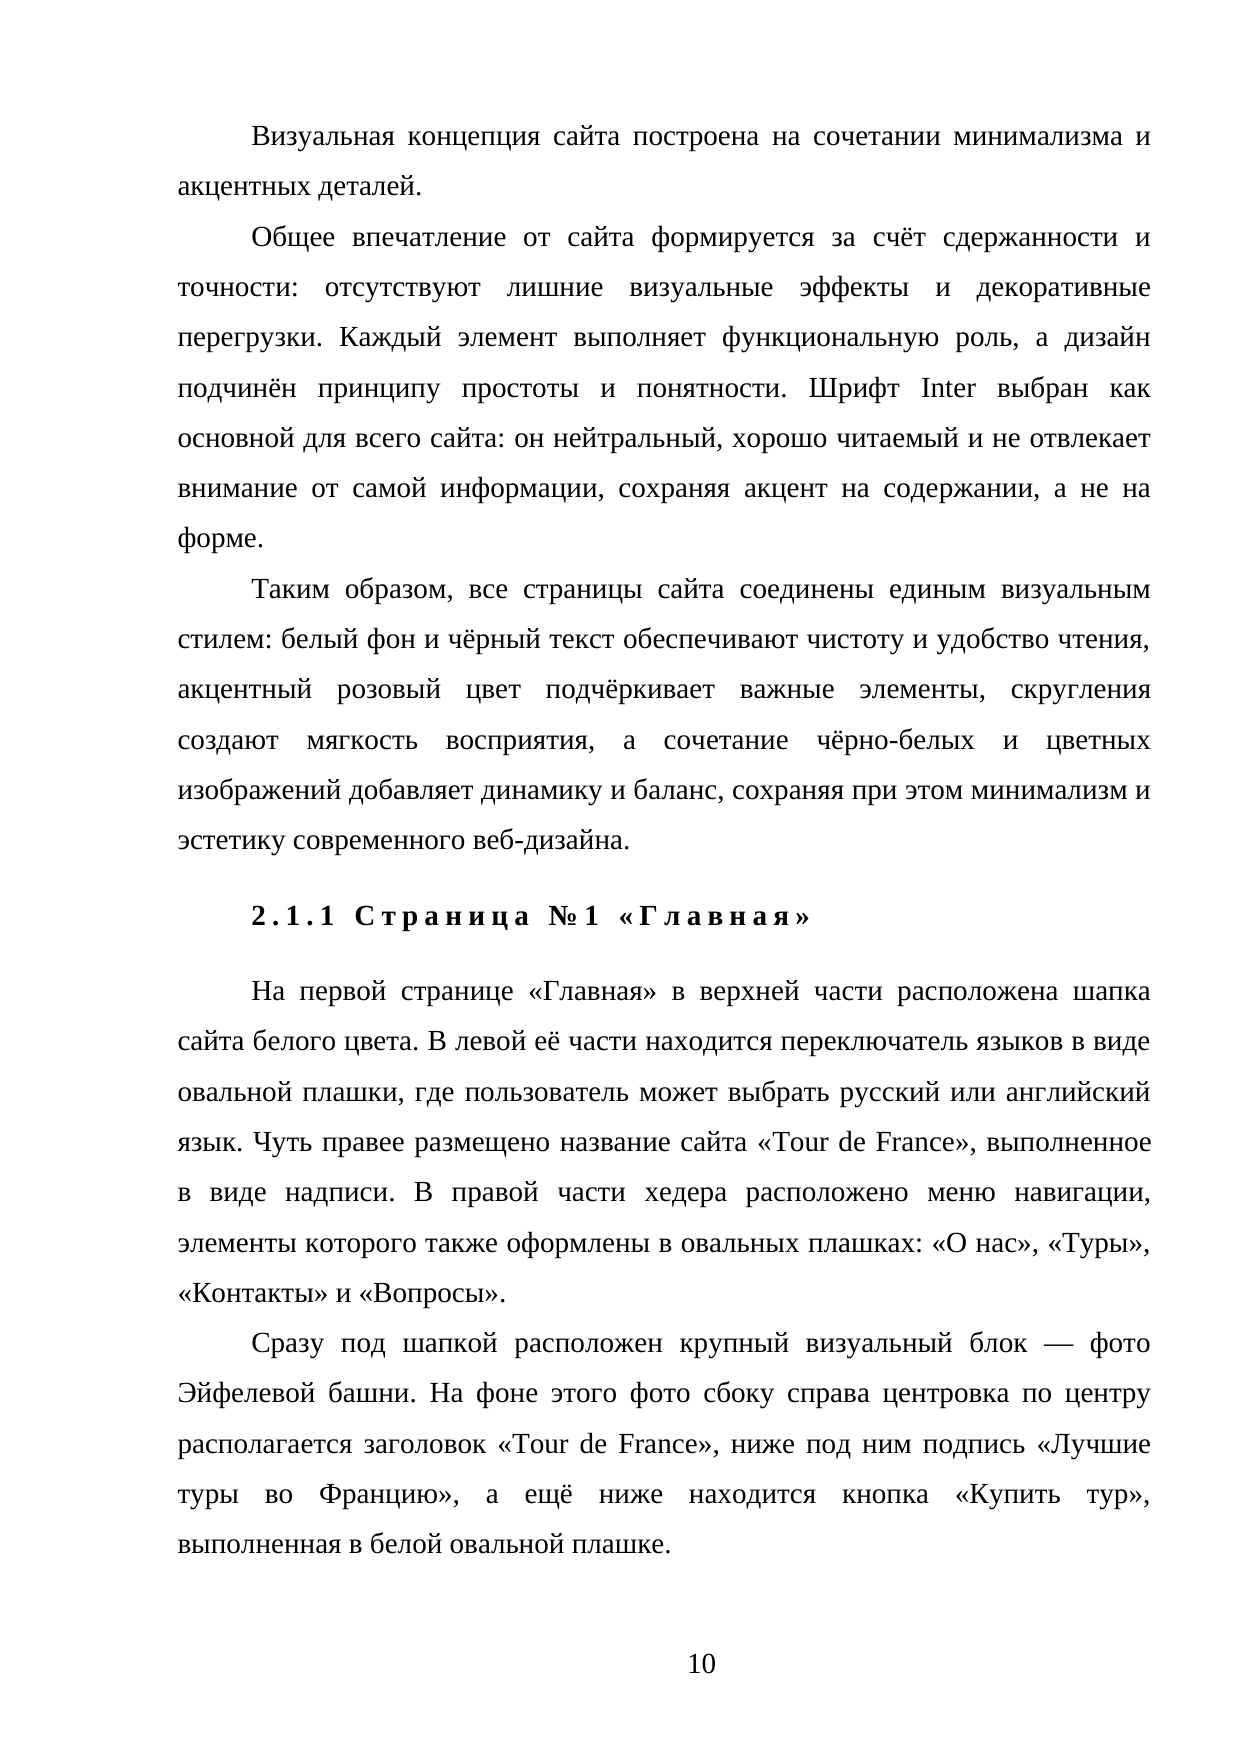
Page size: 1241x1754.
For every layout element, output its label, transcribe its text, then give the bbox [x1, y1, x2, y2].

subtitle Страница №1 «Главная» [177, 898, 1152, 931]
text Сразу под шапкой расположен крупный визуальный блок — фото Эйфелевой башни. На фоне этого фото сбоку справа центровка по центру располагается заголовок «Tour de France», ниже под ним подпись «Лучшие туры во Францию», а ещё ниже находится кнопка «Купить тур», выполненная в белой овальной плашке. [177, 1325, 1152, 1560]
text Общее впечатление от сайта формируется за счёт сдержанности и точности: отсутствуют лишние визуальные эффекты и декоративные перегрузки. Каждый элемент выполняет функциональную роль, а дизайн подчинён принципу простоты и понятности. Шрифт Inter выбран как основной для всего сайта: он нейтральный, хорошо читаемый и не отвлекает внимание от самой информации, сохраняя акцент на содержании, а не на форме. [177, 219, 1152, 554]
text Таким образом, все страницы сайта соединены единым визуальным стилем: белый фон и чёрный текст обеспечивают чистоту и удобство чтения, акцентный розовый цвет подчёркивает важные элементы, скругления создают мягкость восприятия, а сочетание чёрно-белых и цветных изображений добавляет динамику и баланс, сохраняя при этом минимализм и эстетику современного веб-дизайна. [177, 571, 1152, 856]
text Визуальная концепция сайта построена на сочетании минимализма и акцентных деталей. [177, 118, 1152, 202]
text На первой странице «Главная» в верхней части расположена шапка сайта белого цвета. В левой её части находится переключатель языков в виде овальной плашки, где пользователь может выбрать русский или английский язык. Чуть правее размещено название сайта «Tour de France», выполненное в виде надписи. В правой части хедера расположено меню навигации, элементы которого также оформлены в овальных плашках: «О нас», «Туры», «Контакты» и «Вопросы». [177, 973, 1152, 1308]
